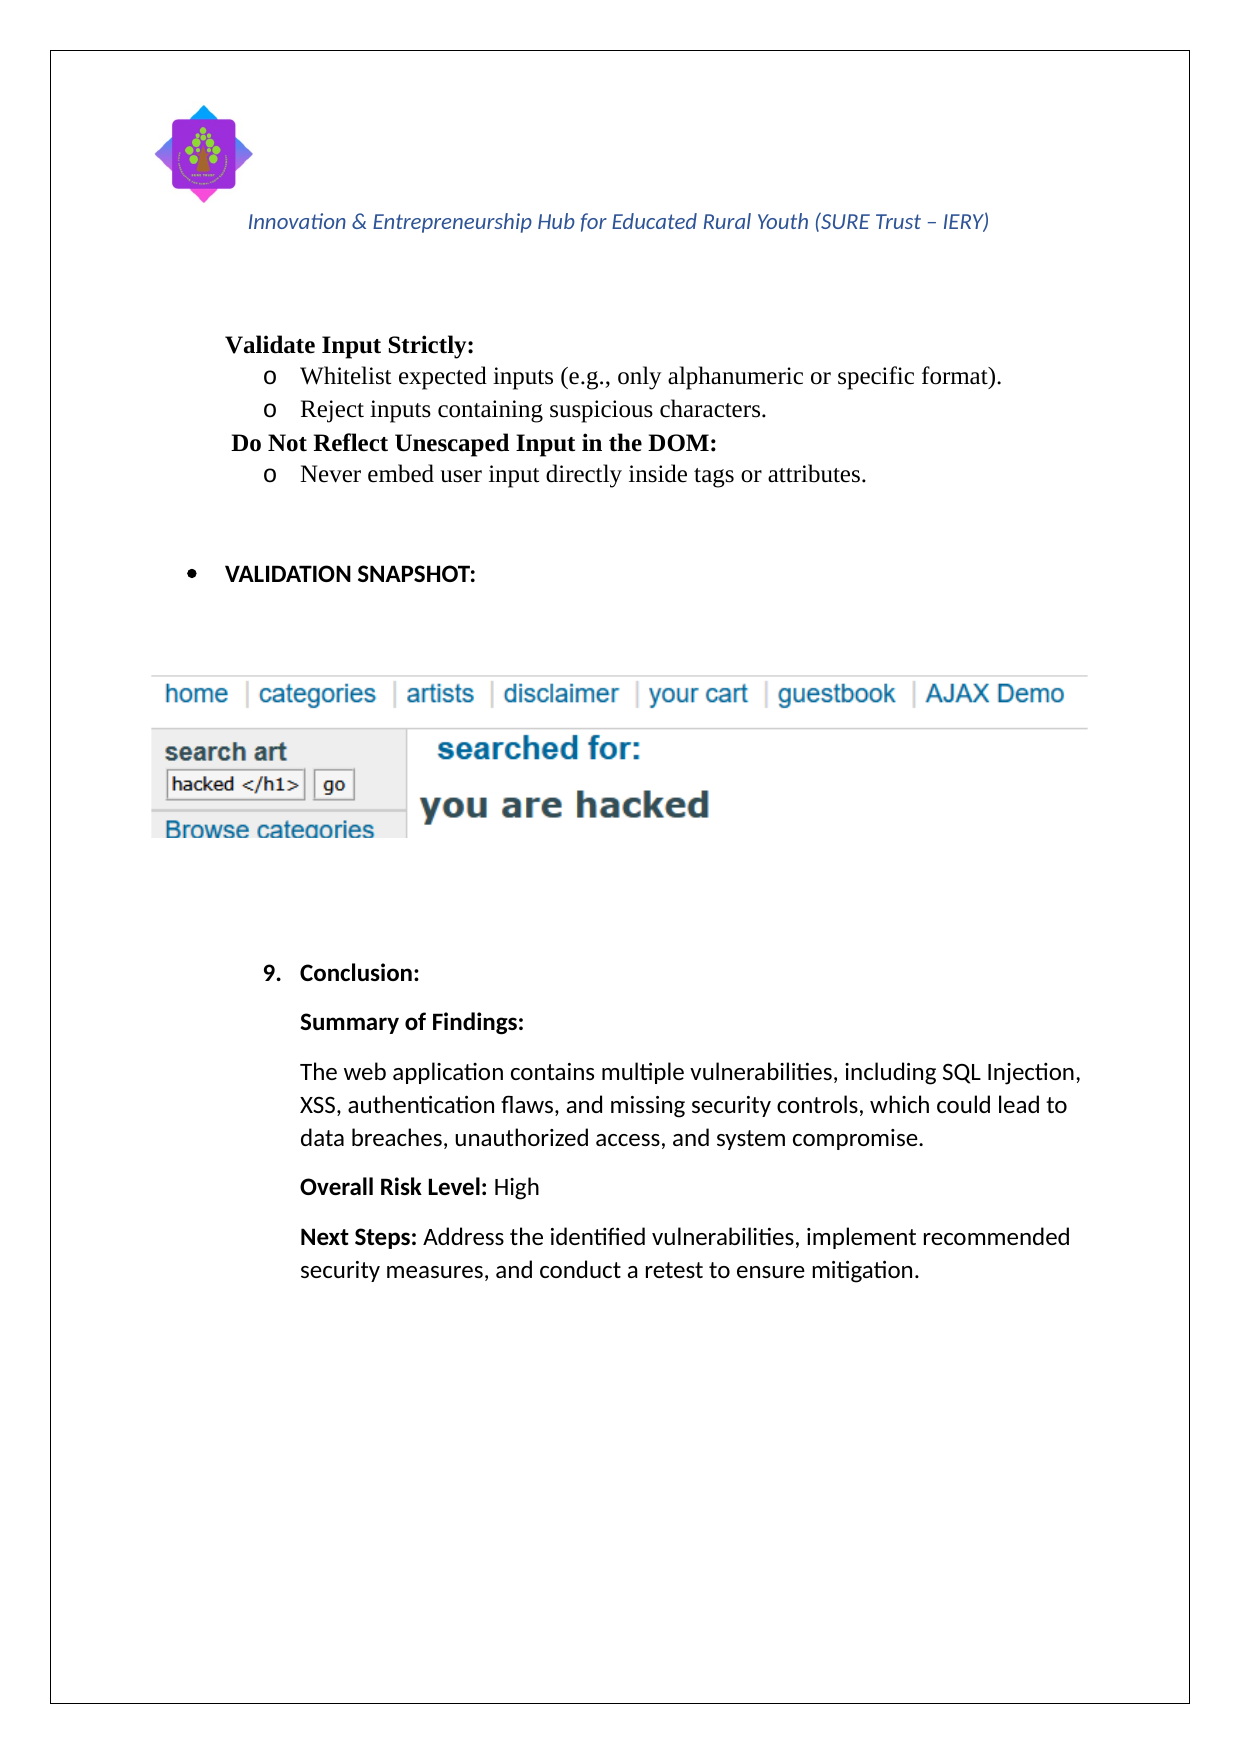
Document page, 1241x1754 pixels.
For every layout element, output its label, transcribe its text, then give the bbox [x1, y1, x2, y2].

picture [150, 101, 255, 207]
text Summary of Findings: [300, 1007, 1090, 1037]
list Whitelist expected inputs (e.g., only alphanumeric or specific format). [262, 361, 1090, 392]
picture [150, 674, 1087, 836]
list Conclusion: [262, 957, 1090, 987]
text The web application contains multiple vulnerabilities, including SQL Injection, XSS, authentication flaws, and missing security controls, which could lead to data breaches, unauthorized access, and system compromise. [300, 1056, 1090, 1152]
text Overall Risk Level: High [300, 1172, 1090, 1202]
text Next Steps: Address the identified vulnerabilities, implement recommended security measures, and conduct a retest to ensure mitigation. [300, 1221, 1090, 1284]
list Validate Input Strictly: [225, 330, 1090, 359]
list Do Not Reflect Unescaped Input in the DOM: [225, 428, 1090, 457]
list VALIDATION SNAPSHOT: [187, 558, 1090, 588]
list Never embed user input directly inside tags or attributes. [262, 459, 1090, 490]
list Reject inputs containing suspicious characters. [262, 394, 1090, 425]
